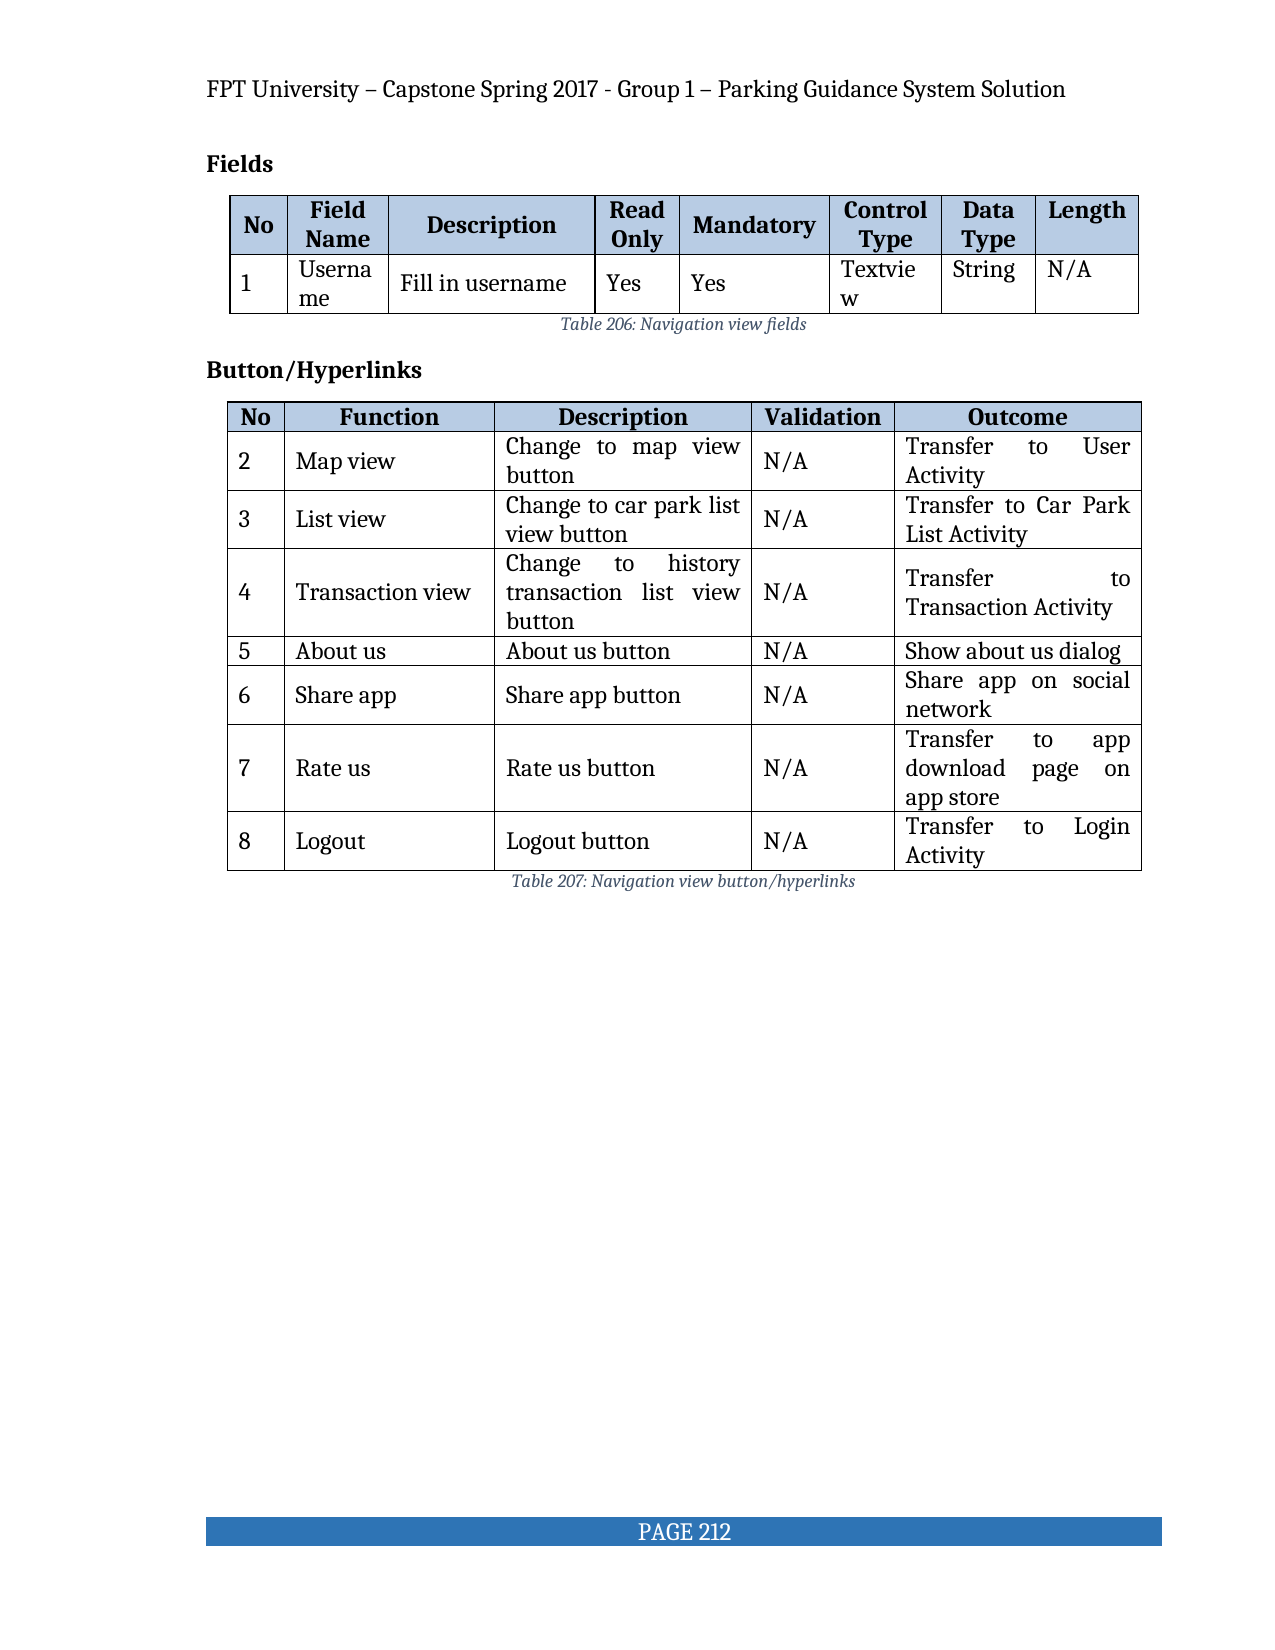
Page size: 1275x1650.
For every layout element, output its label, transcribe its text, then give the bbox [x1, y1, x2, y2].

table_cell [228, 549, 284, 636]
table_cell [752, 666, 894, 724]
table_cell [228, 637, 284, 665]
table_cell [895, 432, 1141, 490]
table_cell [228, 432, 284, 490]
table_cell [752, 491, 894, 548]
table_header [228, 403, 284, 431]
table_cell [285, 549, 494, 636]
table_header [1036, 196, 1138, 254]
text Table 206: Navigation view fields [206, 313, 1162, 335]
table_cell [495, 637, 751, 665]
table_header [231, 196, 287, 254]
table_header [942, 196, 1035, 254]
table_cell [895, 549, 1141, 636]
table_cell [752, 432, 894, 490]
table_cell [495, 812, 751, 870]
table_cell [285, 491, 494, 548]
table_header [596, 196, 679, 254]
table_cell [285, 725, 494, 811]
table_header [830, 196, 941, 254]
text Button/Hyperlinks [206, 356, 1162, 385]
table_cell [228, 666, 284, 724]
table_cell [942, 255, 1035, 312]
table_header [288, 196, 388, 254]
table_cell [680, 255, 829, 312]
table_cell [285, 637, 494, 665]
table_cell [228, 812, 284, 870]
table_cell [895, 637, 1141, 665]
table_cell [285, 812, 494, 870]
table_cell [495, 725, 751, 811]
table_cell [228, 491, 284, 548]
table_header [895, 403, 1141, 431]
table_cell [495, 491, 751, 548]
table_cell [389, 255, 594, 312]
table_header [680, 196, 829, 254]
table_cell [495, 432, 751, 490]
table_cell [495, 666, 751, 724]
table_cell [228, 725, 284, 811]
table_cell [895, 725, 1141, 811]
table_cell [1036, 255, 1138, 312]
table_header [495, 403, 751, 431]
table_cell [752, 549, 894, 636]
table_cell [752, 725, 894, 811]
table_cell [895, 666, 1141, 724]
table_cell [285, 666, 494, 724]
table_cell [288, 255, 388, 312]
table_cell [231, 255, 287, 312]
text Fields [206, 150, 1162, 179]
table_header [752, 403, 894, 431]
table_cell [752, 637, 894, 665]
text Table 207: Navigation view button/hyperlinks [206, 871, 1162, 892]
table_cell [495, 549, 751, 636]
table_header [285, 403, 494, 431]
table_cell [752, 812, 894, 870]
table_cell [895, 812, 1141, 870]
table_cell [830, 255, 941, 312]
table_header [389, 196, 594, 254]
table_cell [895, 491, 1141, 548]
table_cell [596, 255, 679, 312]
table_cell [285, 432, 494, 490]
